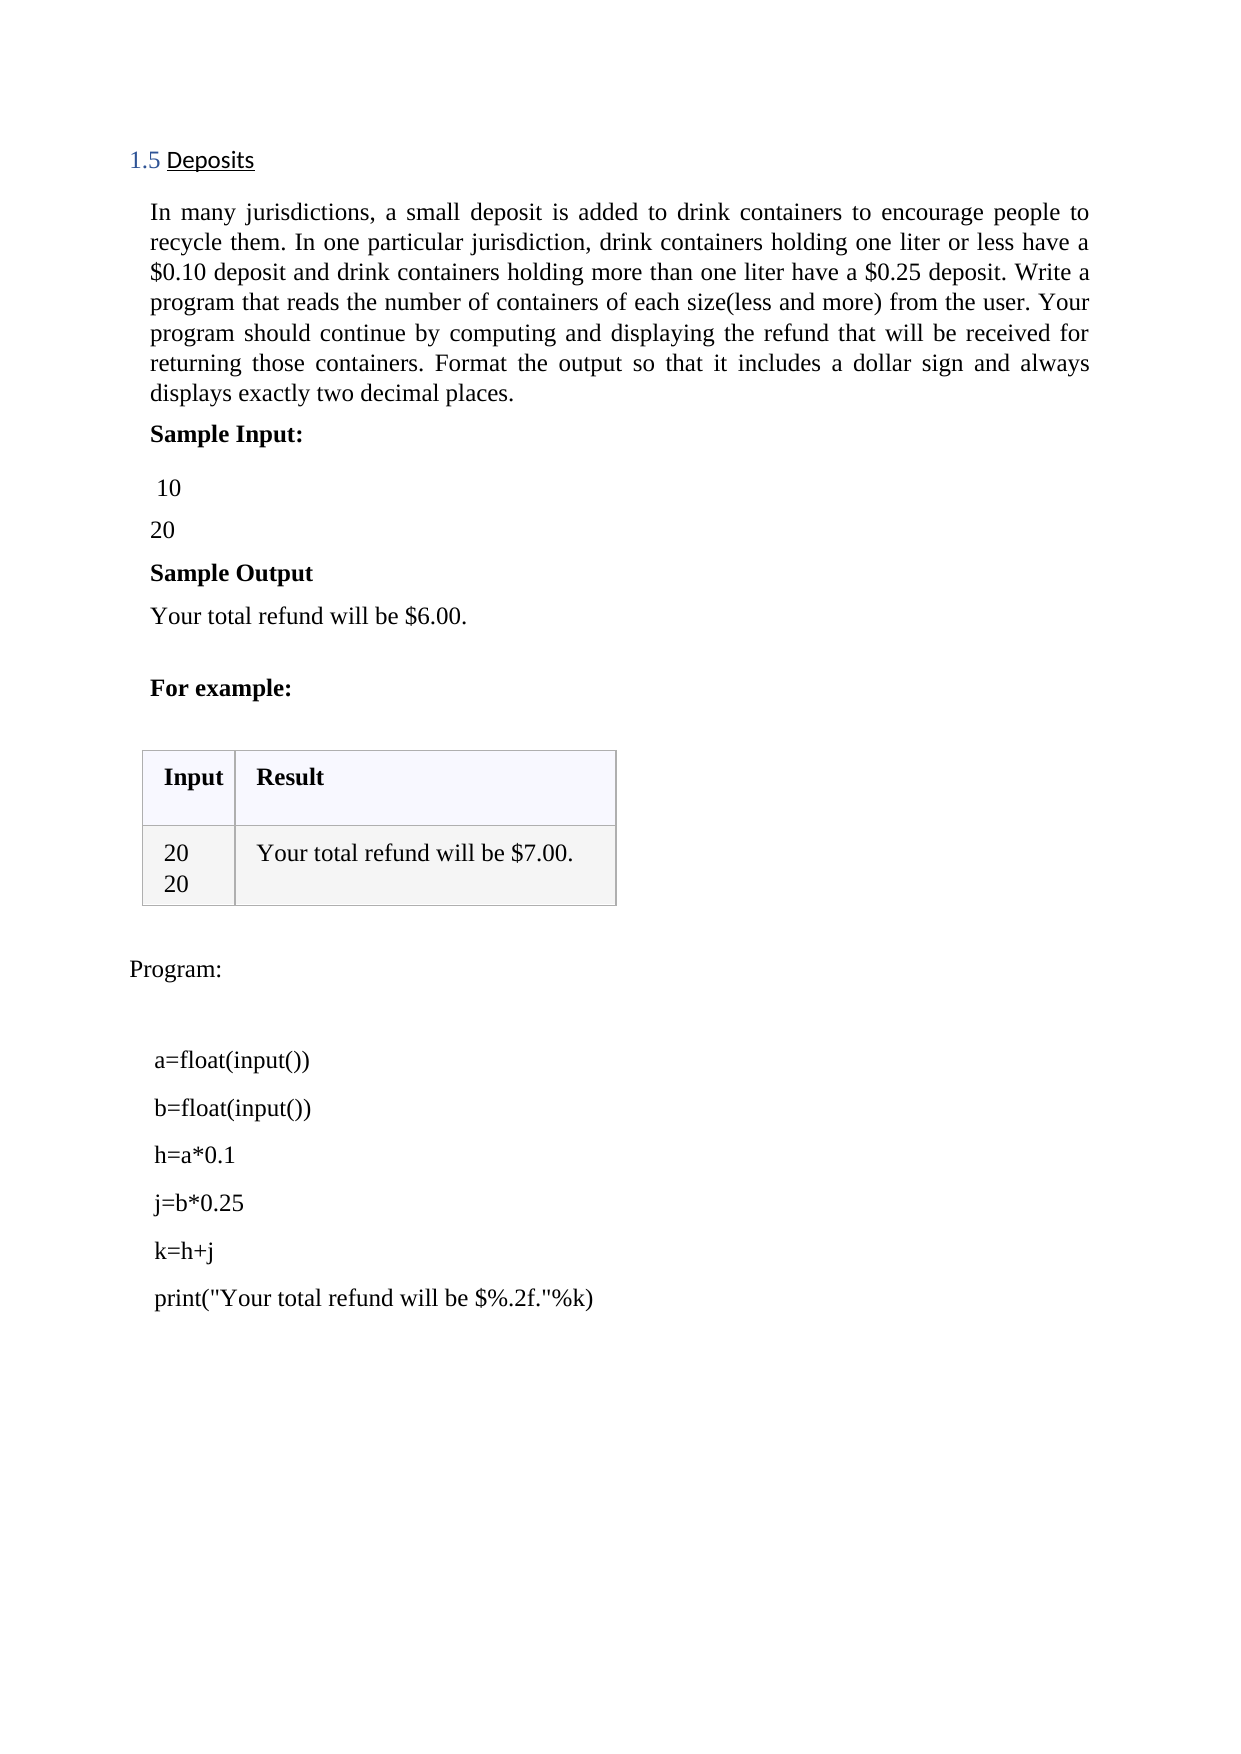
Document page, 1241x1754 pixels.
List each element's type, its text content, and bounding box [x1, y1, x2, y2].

text 10 [150, 473, 331, 502]
text k=h+j [129, 1236, 1211, 1264]
text a=float(input()) [129, 1045, 1211, 1074]
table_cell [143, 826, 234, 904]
text b=float(input()) [129, 1093, 1211, 1121]
text Your total refund will be $6.00. [150, 601, 1211, 629]
text In many jurisdictions, a small deposit is added to drink containers to encourage people to recycle them. In one particular jurisdiction, drink containers holding one liter or less have a $0.10 deposit and drink containers holding more than one liter have a $0.25 deposit. Write a program that reads the number of containers of each size(less and more) from the user. Your program should continue by computing and displaying the refund that will be received for returning those containers. Format the output so that it includes a dollar sign and always displays exactly two decimal places. [150, 197, 1091, 407]
text Sample Output [150, 558, 1211, 587]
text For example: [150, 673, 1211, 702]
text 20 [150, 515, 1211, 544]
subtitle 1.5 Deposits [129, 144, 1111, 174]
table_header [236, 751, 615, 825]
subtitle Program: [129, 954, 1211, 983]
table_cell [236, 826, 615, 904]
text h=a*0.1 [129, 1140, 1211, 1169]
text print("Your total refund will be $%.2f."%k) [129, 1283, 1211, 1312]
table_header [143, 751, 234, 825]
text Sample Input: [150, 419, 331, 448]
text j=b*0.25 [129, 1188, 1211, 1217]
